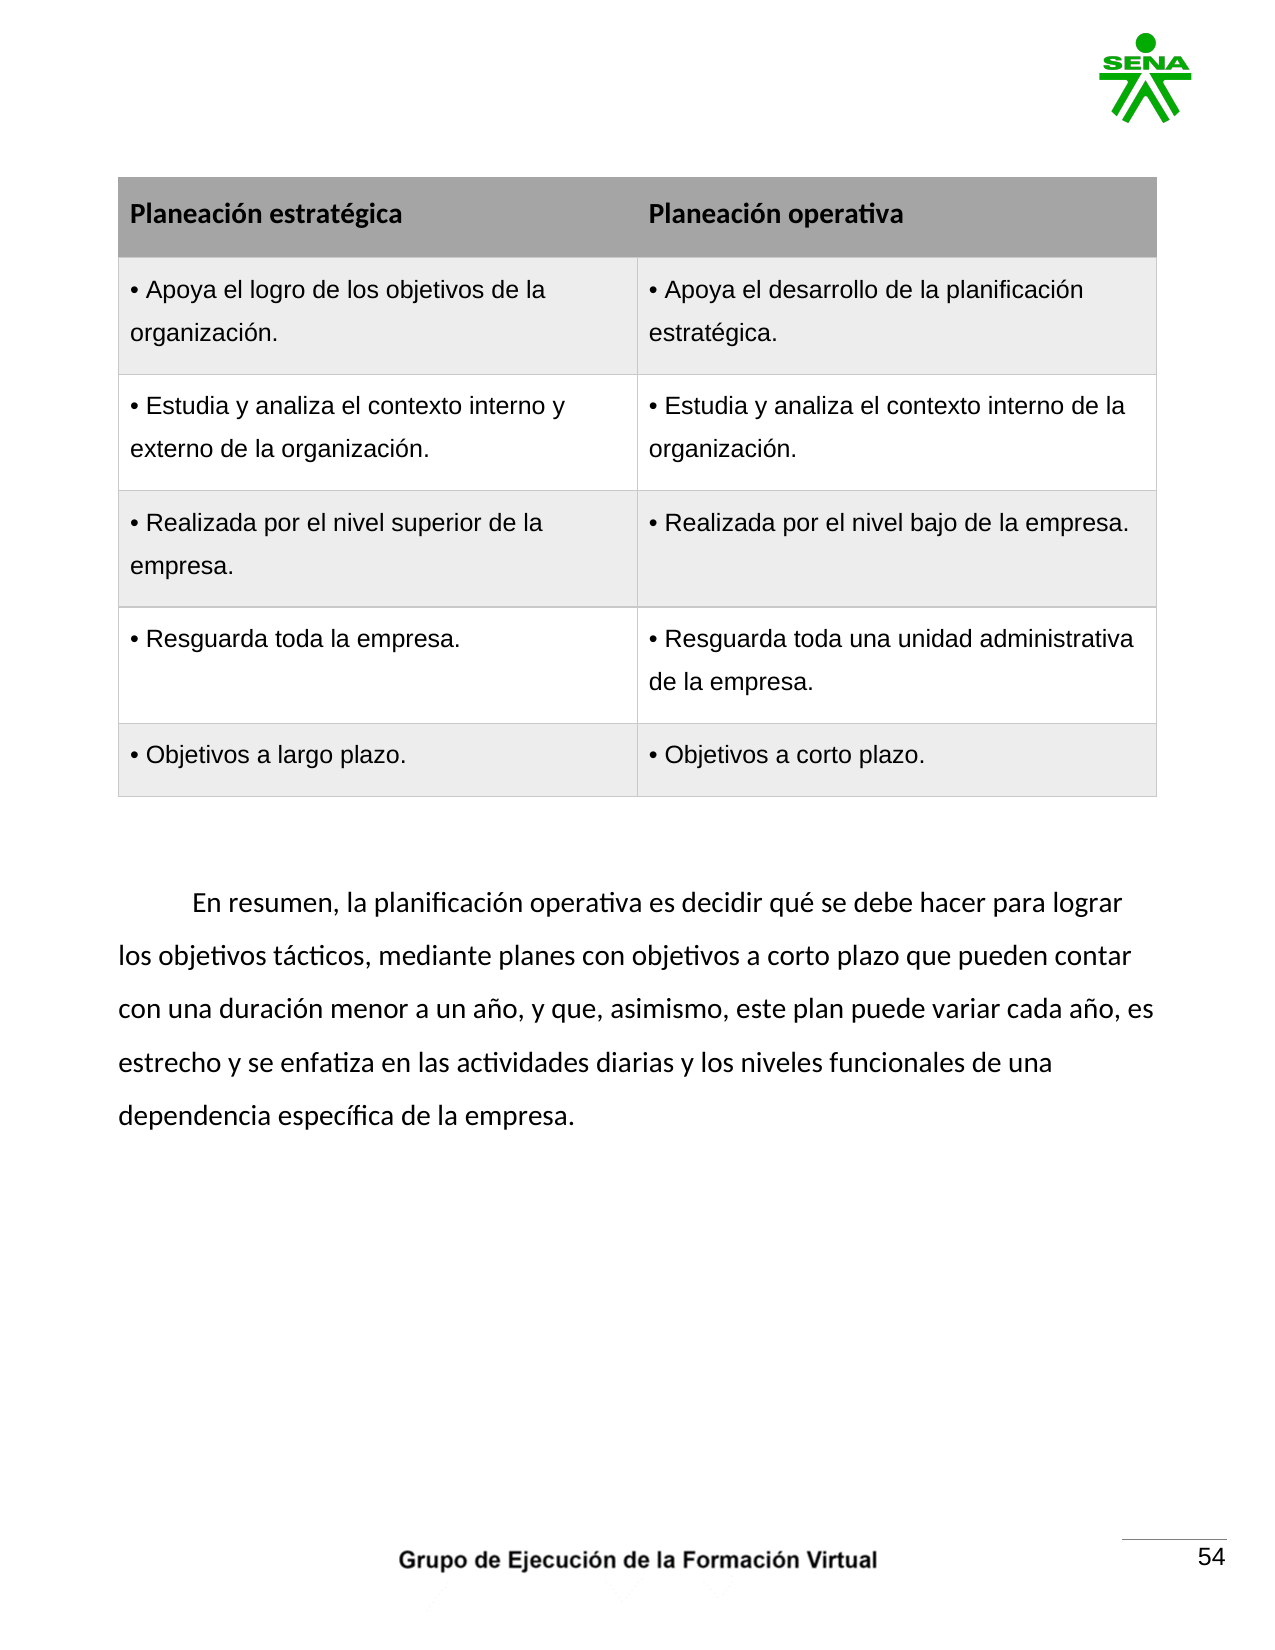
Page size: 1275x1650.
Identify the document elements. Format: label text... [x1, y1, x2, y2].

table_cell • Realizada por el nivel bajo de la empresa. [638, 491, 1156, 606]
picture [1099, 33, 1192, 123]
table_cell • Apoya el logro de los objetivos de la organización. [119, 258, 637, 374]
table_cell • Apoya el desarrollo de la planificación estratégica. [638, 258, 1156, 374]
table_header Planeación estratégica [119, 178, 637, 257]
table_header Planeación operativa [638, 178, 1156, 257]
picture [0, 1500, 1275, 1611]
table_cell • Realizada por el nivel superior de la empresa. [119, 491, 637, 606]
table_cell • Resguarda toda una unidad administrativa de la empresa. [638, 608, 1156, 723]
table_cell • Estudia y analiza el contexto interno y externo de la organización. [119, 375, 637, 490]
text En resumen, la planificación operativa es decidir qué se debe hacer para lograr los objetivos tácticos, mediante planes con objetivos a corto plazo que pueden contar con una duración menor a un año, y que, asimismo, este plan puede variar cada año, es estrecho y se enfatiza en las actividades diarias y los niveles funcionales de una dependencia específica de la empresa. [118, 884, 1157, 1133]
table_cell • Estudia y analiza el contexto interno de la organización. [638, 375, 1156, 490]
table_cell • Resguarda toda la empresa. [119, 608, 637, 723]
table_cell • Objetivos a corto plazo. [638, 724, 1156, 796]
table_cell • Objetivos a largo plazo. [119, 724, 637, 796]
